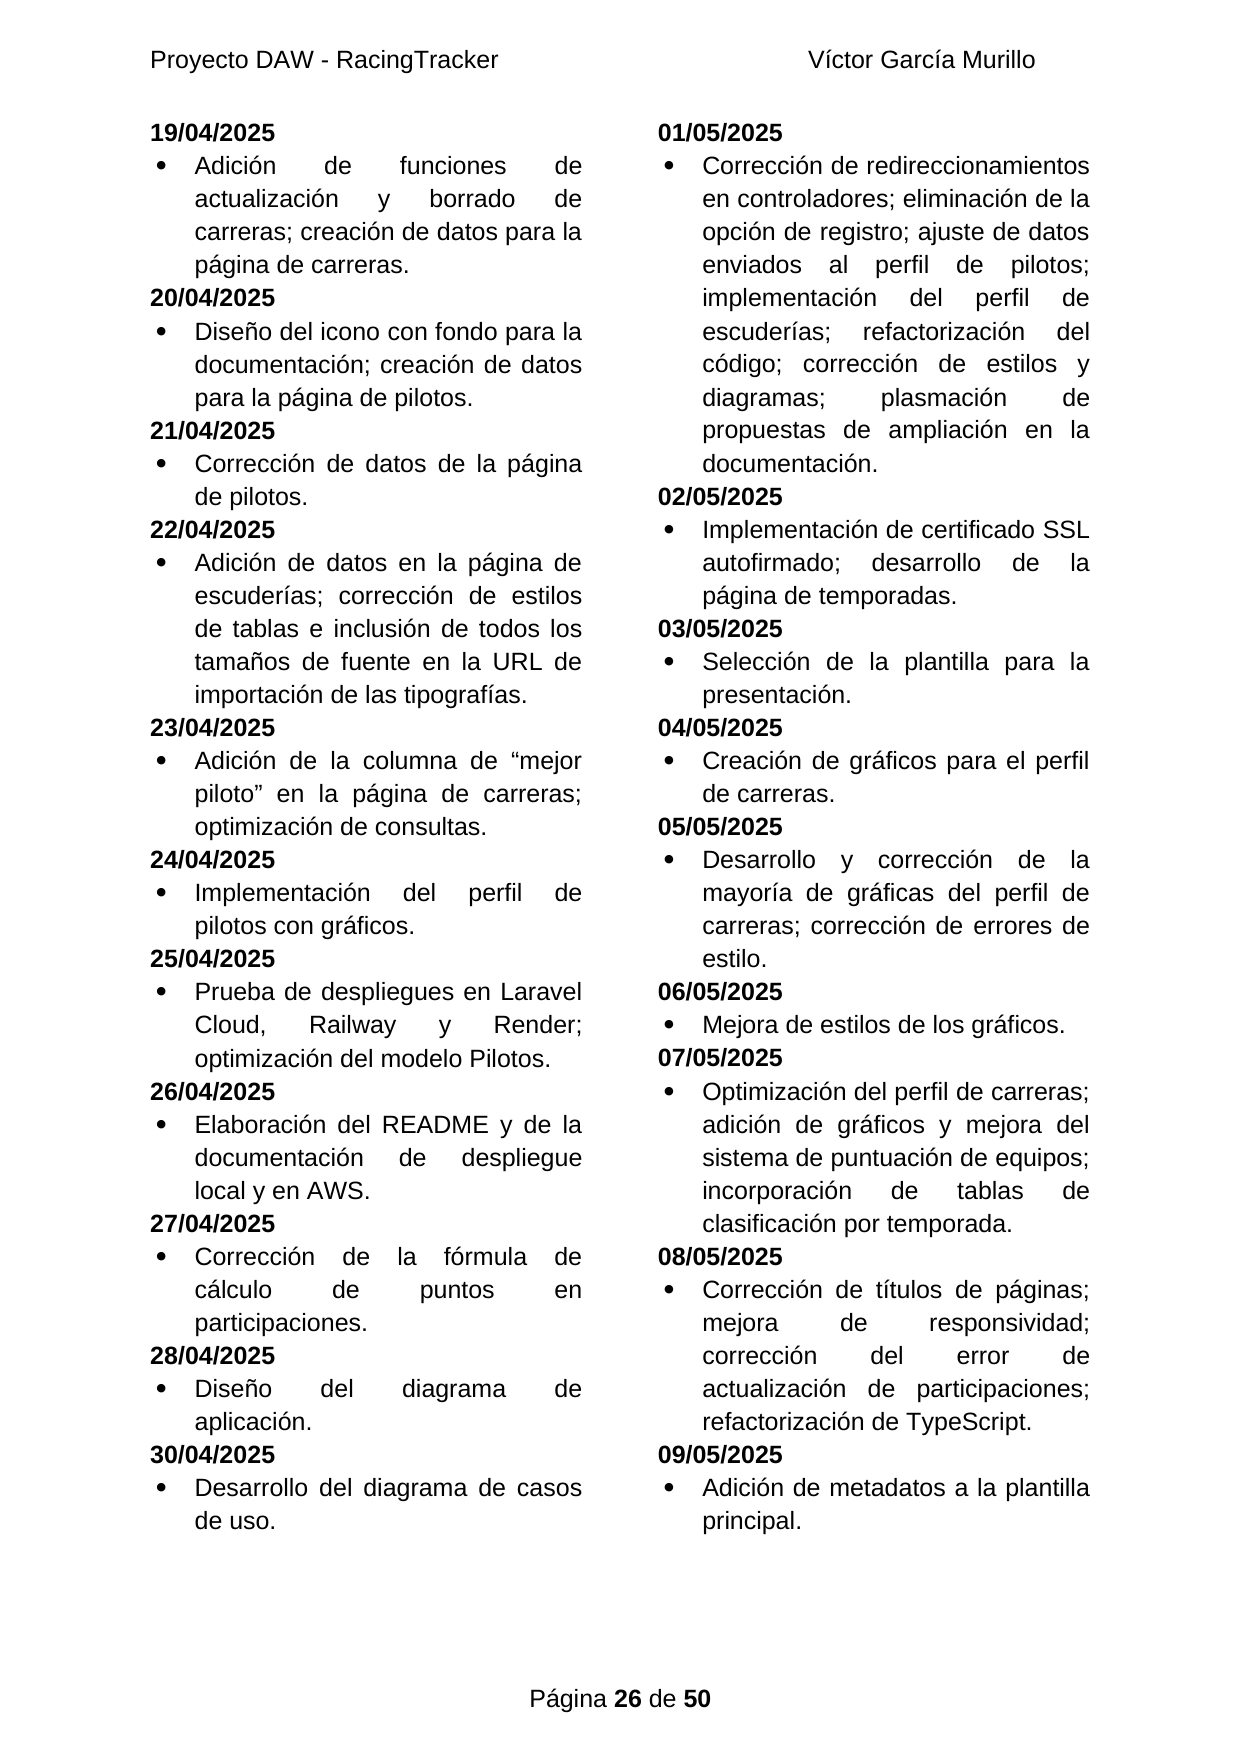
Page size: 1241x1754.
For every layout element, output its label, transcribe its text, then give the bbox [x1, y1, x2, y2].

list Diseño del diagrama de aplicación. [157, 1374, 583, 1436]
text 01/05/2025 [658, 118, 1090, 147]
text 19/04/2025 [150, 118, 583, 147]
text 08/05/2025 [658, 1242, 1090, 1270]
list Selección de la plantilla para la presentación. [664, 647, 1090, 709]
list Desarrollo del diagrama de casos de uso. [157, 1473, 583, 1535]
list Implementación de certificado SSL autofirmado; desarrollo de la página de temporadas. [664, 514, 1090, 609]
text 07/05/2025 [658, 1043, 1090, 1072]
list Corrección de redireccionamientos en controladores; eliminación de la opción de registro; ajuste de datos enviados al perfil de pilotos; implementación del perfil de escuderías; refactorización del código; corrección de estilos y diagramas; plasmación de propuestas de ampliación en la documentación. [664, 151, 1090, 477]
list Adición de metadatos a la plantilla principal. [664, 1473, 1090, 1535]
list Mejora de estilos de los gráficos. [664, 1010, 1090, 1039]
list Adición de la columna de “mejor piloto” en la página de carreras; optimización de consultas. [157, 746, 583, 841]
text 05/05/2025 [658, 812, 1090, 841]
text 04/05/2025 [658, 713, 1090, 742]
list Creación de gráficos para el perfil de carreras. [664, 746, 1090, 808]
text 30/04/2025 [150, 1440, 583, 1469]
list Diseño del icono con fondo para la documentación; creación de datos para la página de pilotos. [157, 316, 583, 411]
text 03/05/2025 [658, 614, 1090, 642]
list Prueba de despliegues en Laravel Cloud, Railway y Render; optimización del modelo Pilotos. [157, 977, 583, 1072]
list Elaboración del README y de la documentación de despliegue local y en AWS. [157, 1109, 583, 1204]
text 27/04/2025 [150, 1209, 583, 1237]
list Desarrollo y corrección de la mayoría de gráficas del perfil de carreras; corrección de errores de estilo. [664, 845, 1090, 973]
list Implementación del perfil de pilotos con gráficos. [157, 878, 583, 940]
list Optimización del perfil de carreras; adición de gráficos y mejora del sistema de puntuación de equipos; incorporación de tablas de clasificación por temporada. [664, 1076, 1090, 1237]
list Corrección de datos de la página de pilotos. [157, 449, 583, 511]
list Corrección de la fórmula de cálculo de puntos en participaciones. [157, 1242, 583, 1337]
text 06/05/2025 [658, 977, 1090, 1006]
text 28/04/2025 [150, 1341, 583, 1370]
list Adición de datos en la página de escuderías; corrección de estilos de tablas e inclusión de todos los tamaños de fuente en la URL de importación de las tipografías. [157, 548, 583, 709]
text 22/04/2025 [150, 515, 583, 543]
text 24/04/2025 [150, 845, 583, 874]
text 02/05/2025 [658, 482, 1090, 510]
text 21/04/2025 [150, 416, 583, 444]
text 20/04/2025 [150, 283, 583, 312]
text 23/04/2025 [150, 713, 583, 742]
list Corrección de títulos de páginas; mejora de responsividad; corrección del error de actualización de participaciones; refactorización de TypeScript. [664, 1275, 1090, 1436]
text 26/04/2025 [150, 1077, 583, 1105]
text 25/04/2025 [150, 944, 583, 973]
text 09/05/2025 [658, 1440, 1090, 1469]
list Adición de funciones de actualización y borrado de carreras; creación de datos para la página de carreras. [157, 151, 583, 279]
